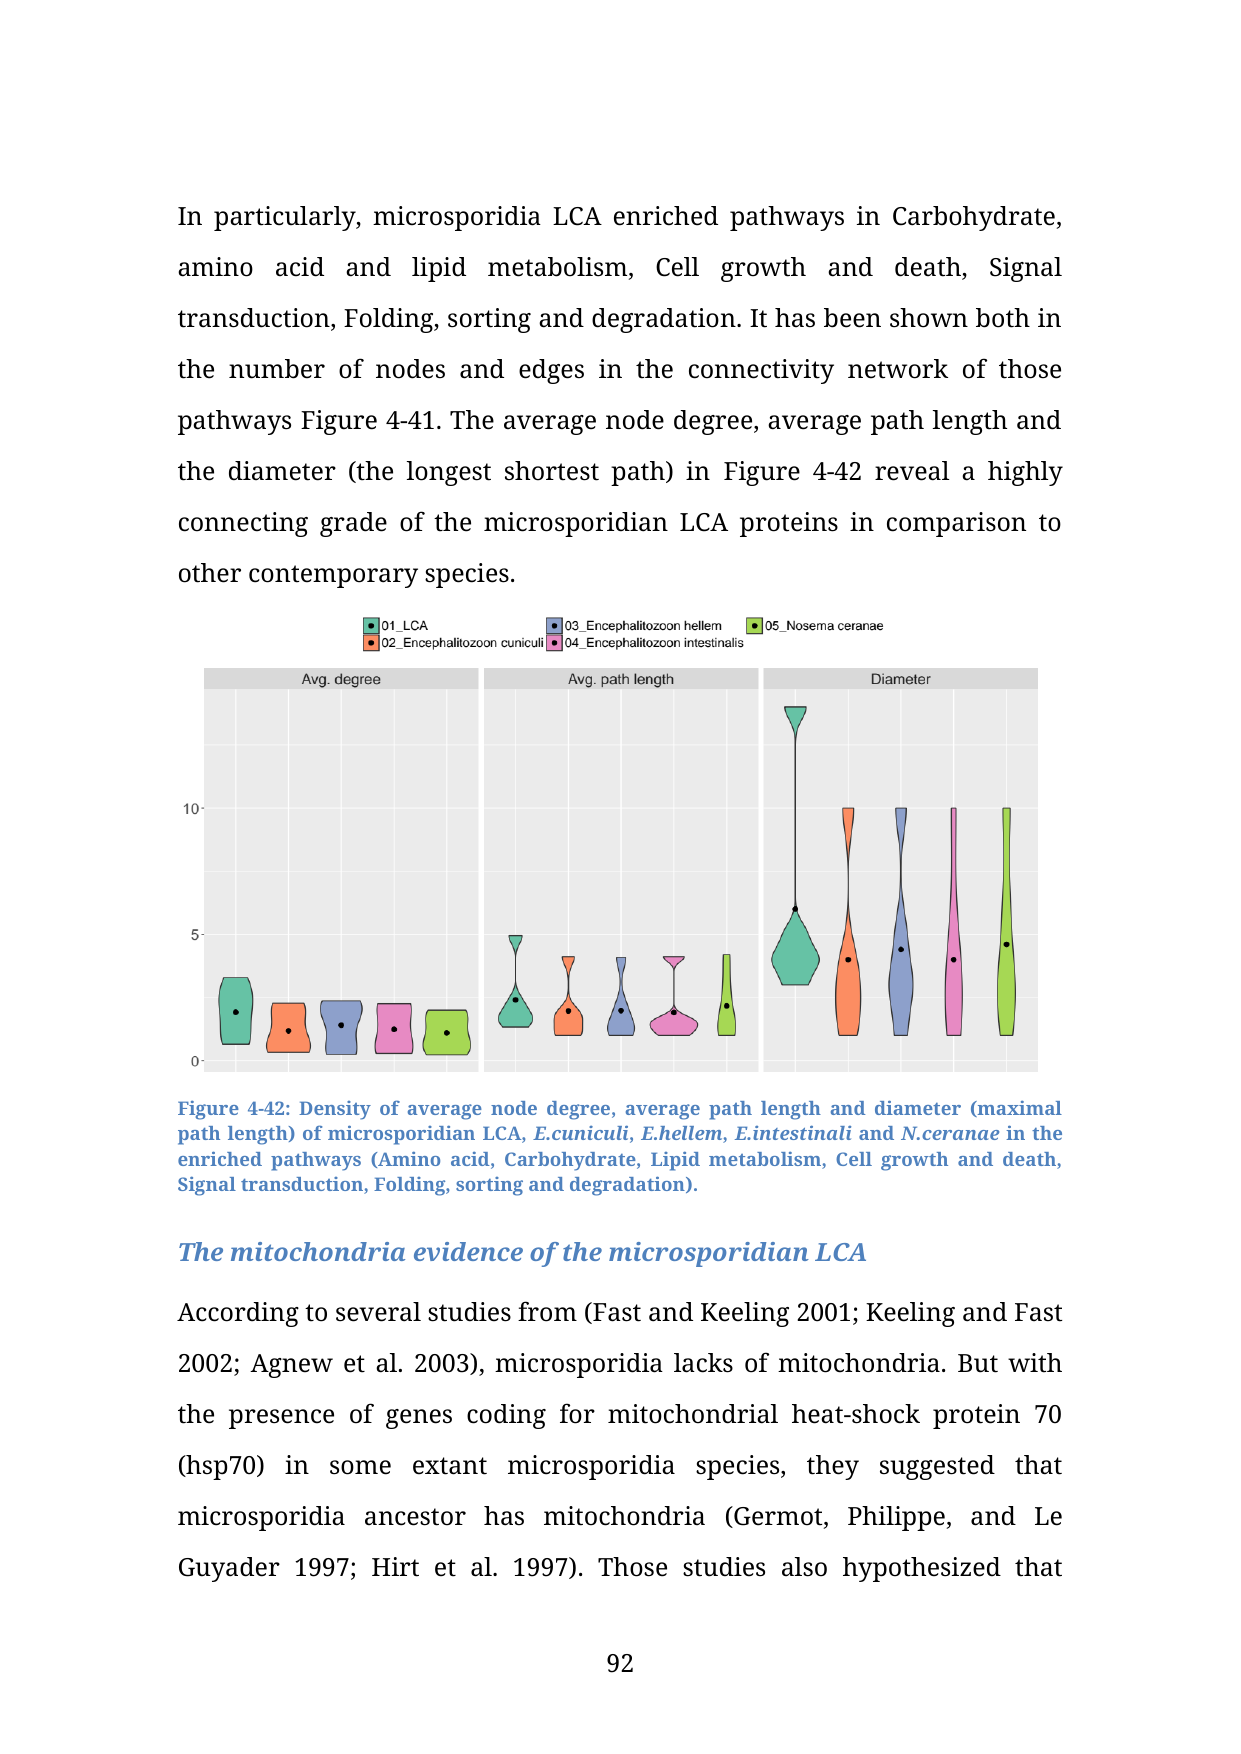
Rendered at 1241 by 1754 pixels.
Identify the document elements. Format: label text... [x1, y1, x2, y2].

text The mitochondria evidence of the microsporidian LCA [177, 1234, 1063, 1269]
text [177, 1294, 1063, 1584]
